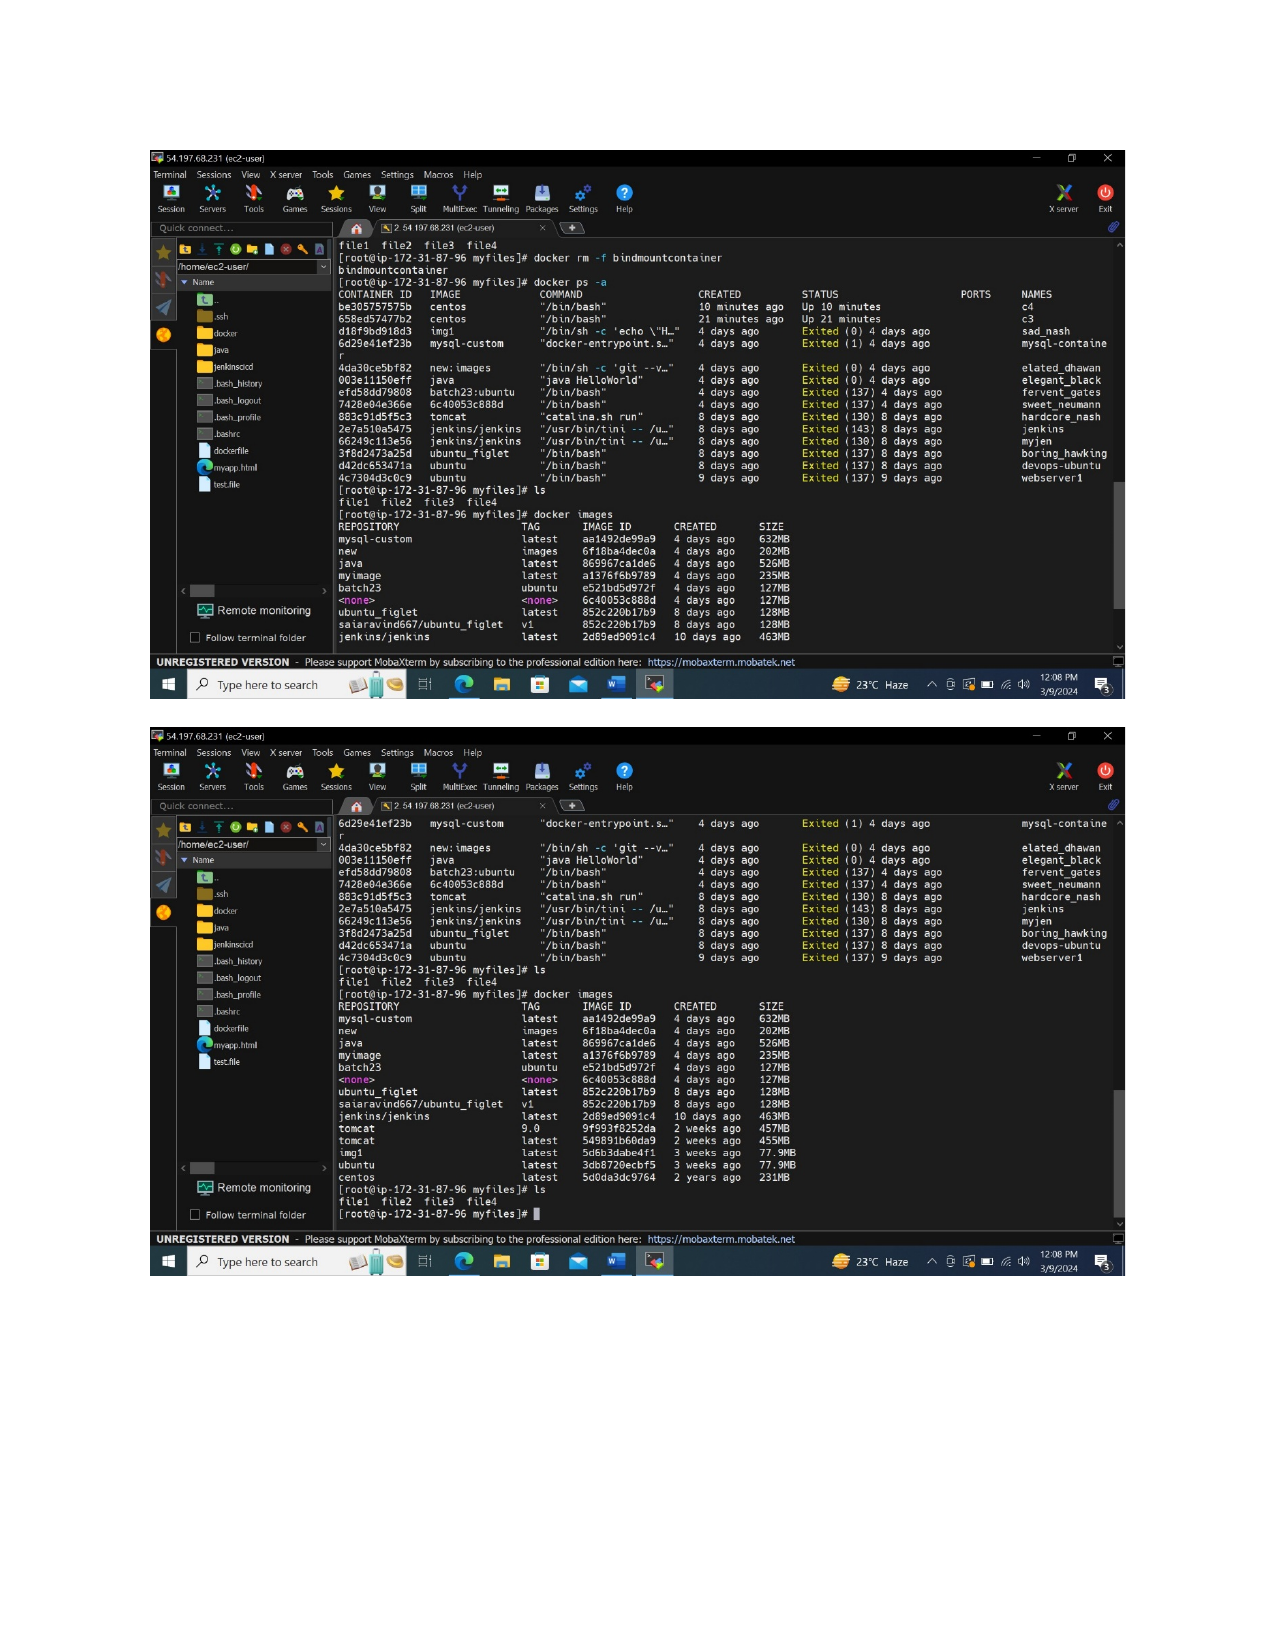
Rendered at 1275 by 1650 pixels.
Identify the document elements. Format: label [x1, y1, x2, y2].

picture [150, 150, 1125, 699]
picture [150, 727, 1125, 1276]
